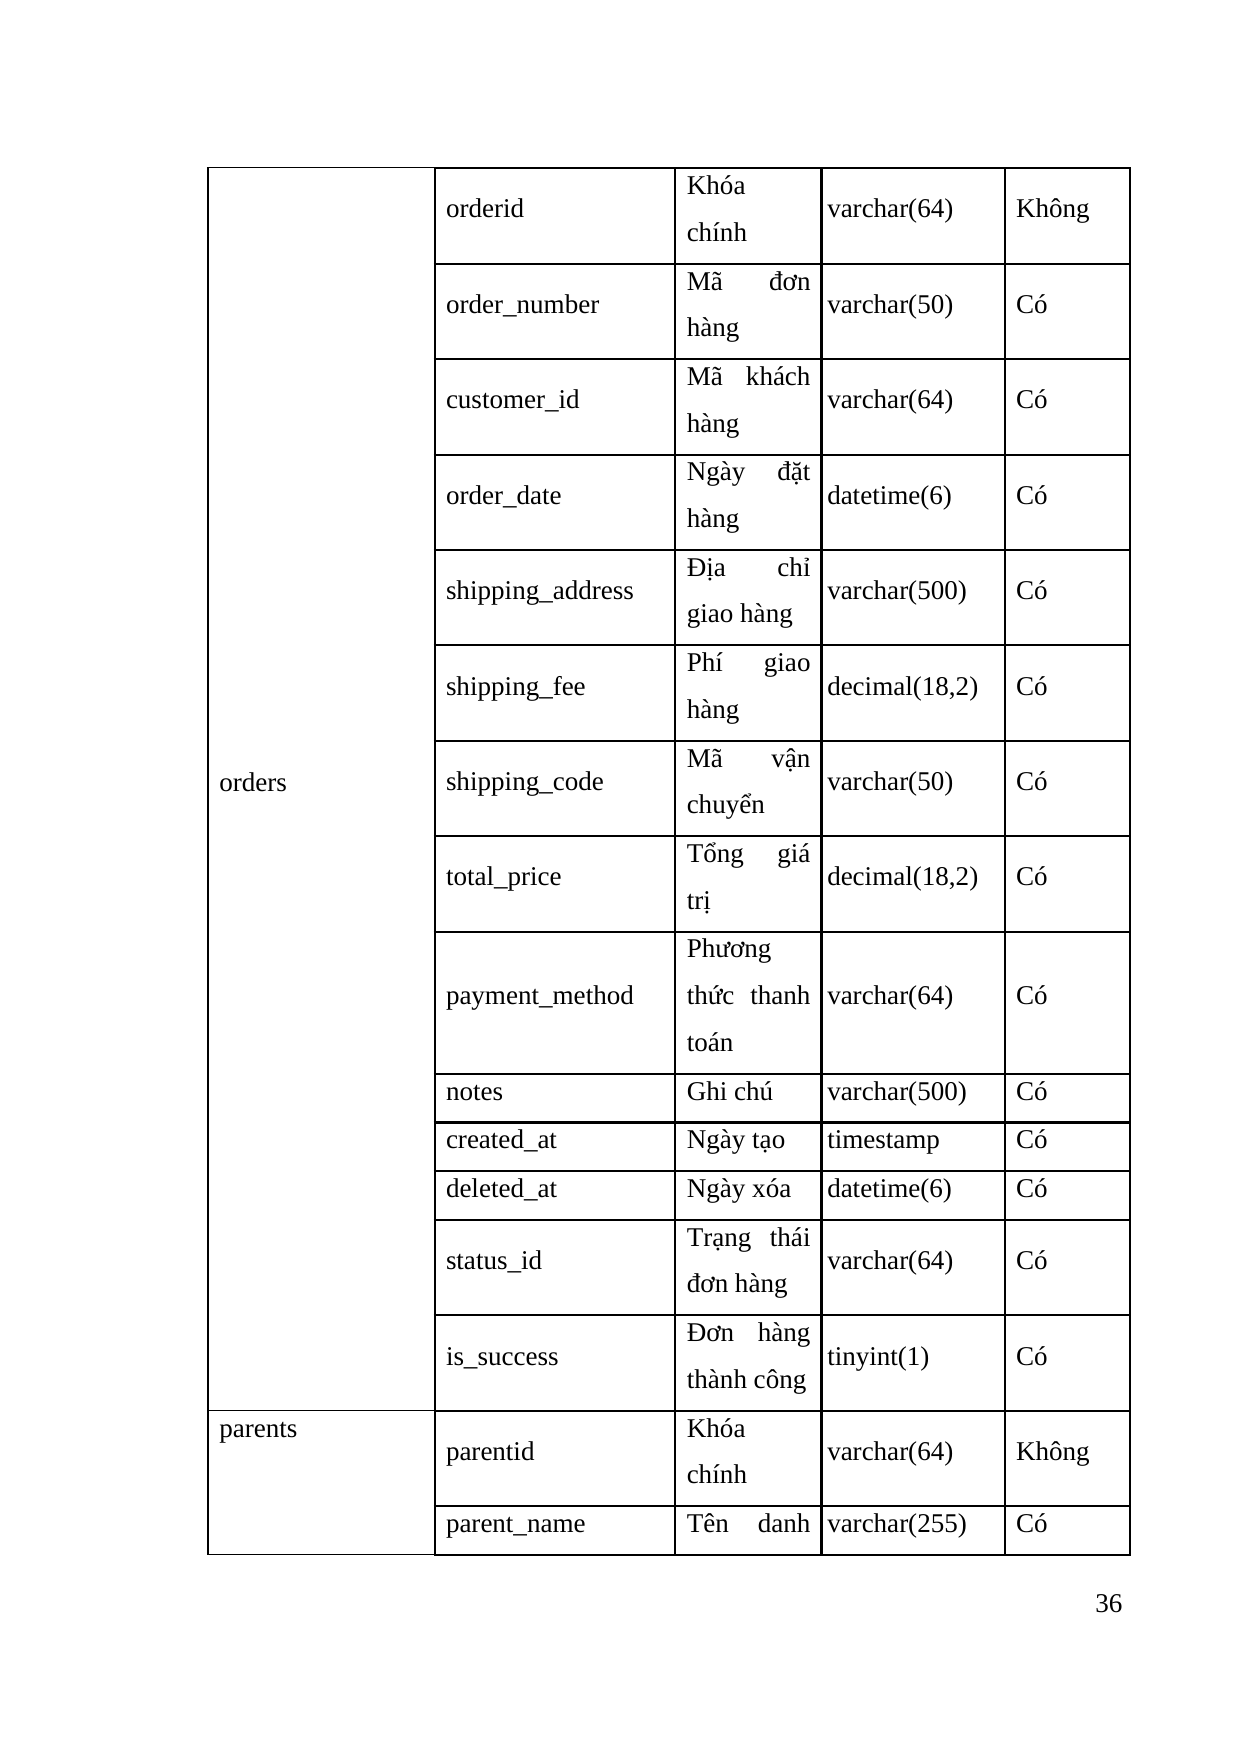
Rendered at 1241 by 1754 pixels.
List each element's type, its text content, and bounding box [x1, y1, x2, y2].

table_cell Có [1006, 837, 1129, 931]
table_cell Ngày tạo [676, 1124, 820, 1170]
table_cell Ghi chú [676, 1075, 820, 1121]
table_cell varchar(64) [823, 933, 1004, 1073]
table_cell parents [209, 1411, 434, 1554]
table_cell Có [1006, 551, 1129, 644]
table_cell varchar(50) [823, 265, 1004, 358]
table_cell Mã đơn hàng [676, 265, 820, 358]
table_cell Địa chỉ giao hàng [676, 551, 820, 644]
table_cell tinyint(1) [823, 1316, 1004, 1410]
table_cell Có [1006, 1507, 1129, 1554]
table_cell orders [209, 168, 434, 1410]
table_cell Khóa chính [676, 1412, 820, 1505]
table_cell Có [1006, 456, 1129, 549]
table_cell datetime(6) [823, 1172, 1004, 1219]
table_cell varchar(64) [823, 1412, 1004, 1505]
table_cell Mã vận chuyển [676, 742, 820, 835]
table_cell Có [1006, 1172, 1129, 1219]
table_cell Phương thức thanh toán [676, 933, 820, 1073]
table_cell shipping_address [436, 551, 674, 644]
table_cell Đơn hàng thành công [676, 1316, 820, 1410]
table_cell Ngày xóa [676, 1172, 820, 1219]
table_cell notes [436, 1075, 674, 1121]
table_cell timestamp [823, 1124, 1004, 1170]
table_cell order_number [436, 265, 674, 358]
table_cell Trạng thái đơn hàng [676, 1221, 820, 1314]
table_cell Mã khách hàng [676, 360, 820, 453]
table_cell varchar(500) [823, 1075, 1004, 1121]
table_cell Có [1006, 1316, 1129, 1410]
table_cell Có [1006, 742, 1129, 835]
table_cell varchar(255) [823, 1507, 1004, 1554]
table_cell created_at [436, 1124, 674, 1170]
table_cell Khóa chính [676, 169, 820, 263]
table_cell Có [1006, 360, 1129, 453]
table_cell varchar(64) [823, 169, 1004, 263]
table_cell order_date [436, 456, 674, 549]
table_cell Tên danh mục cha [676, 1507, 820, 1554]
table_cell Không [1006, 1412, 1129, 1505]
table_cell deleted_at [436, 1172, 674, 1219]
table_cell total_price [436, 837, 674, 931]
table_cell Có [1006, 1221, 1129, 1314]
table_cell datetime(6) [823, 456, 1004, 549]
table_cell Không [1006, 169, 1129, 263]
table_cell Ngày đặt hàng [676, 456, 820, 549]
table_cell status_id [436, 1221, 674, 1314]
table_cell customer_id [436, 360, 674, 453]
table_cell varchar(64) [823, 1221, 1004, 1314]
table_cell Có [1006, 1124, 1129, 1170]
table_cell varchar(64) [823, 360, 1004, 453]
table_cell payment_method [436, 933, 674, 1073]
table_cell parentid [436, 1412, 674, 1505]
table_cell Tổng giá trị [676, 837, 820, 931]
table_cell varchar(500) [823, 551, 1004, 644]
table_cell shipping_code [436, 742, 674, 835]
table_cell shipping_fee [436, 646, 674, 740]
table_cell Có [1006, 646, 1129, 740]
table_cell is_success [436, 1316, 674, 1410]
table_cell parent_name [436, 1507, 674, 1554]
table_cell Có [1006, 1075, 1129, 1121]
table_cell Có [1006, 933, 1129, 1073]
table_cell Phí giao hàng [676, 646, 820, 740]
table_cell Có [1006, 265, 1129, 358]
table_cell decimal(18,2) [823, 837, 1004, 931]
table_cell varchar(50) [823, 742, 1004, 835]
table_cell decimal(18,2) [823, 646, 1004, 740]
table_cell orderid [436, 169, 674, 263]
